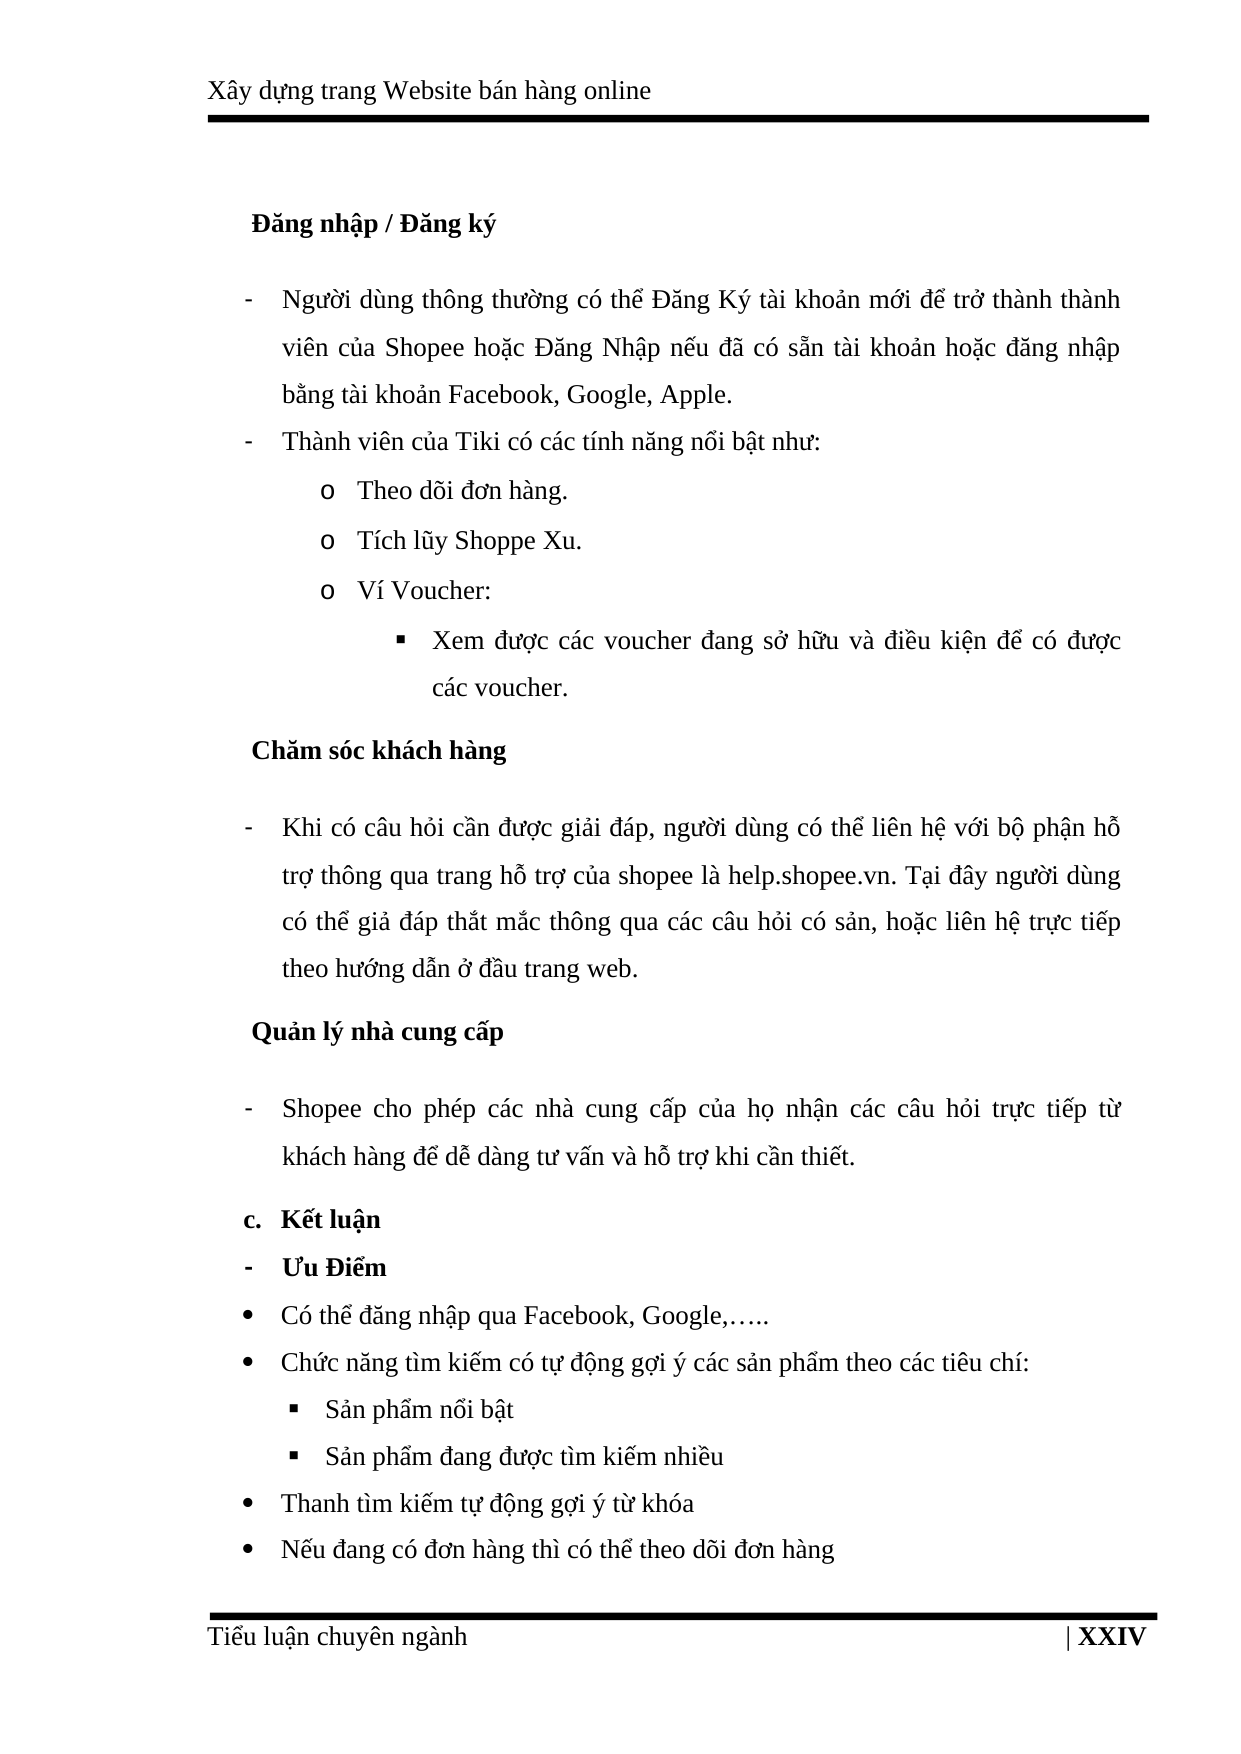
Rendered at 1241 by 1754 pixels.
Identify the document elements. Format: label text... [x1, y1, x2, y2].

list Ưu Điểm [244, 1250, 1122, 1283]
list Người dùng thông thường có thể Đăng Ký tài khoản mới để trở thành thành viên của Shopee hoặc Đăng Nhập nếu đã có sẵn tài khoản hoặc đăng nhập bằng tài khoản Facebook, Google, Apple. [244, 283, 1122, 409]
list Nếu đang có đơn hàng thì có thể theo dõi đơn hàng [243, 1534, 1122, 1565]
subtitle Chăm sóc khách hàng [251, 734, 1122, 766]
list Thanh tìm kiếm tự động gợi ý từ khóa [243, 1487, 1122, 1518]
list Khi có câu hỏi cần được giải đáp, người dùng có thể liên hệ với bộ phận hỗ trợ thông qua trang hỗ trợ của shopee là help.shopee.vn. Tại đây người dùng có thể giả đáp thắt mắc thông qua các câu hỏi có sản, hoặc liên hệ trực tiếp theo hướng dẫn ở đầu trang web. [244, 810, 1122, 983]
list Sản phẩm đang được tìm kiếm nhiều [287, 1440, 1122, 1471]
list Có thể đăng nhập qua Facebook, Google,….. [243, 1299, 1122, 1331]
list Shopee cho phép các nhà cung cấp của họ nhận các câu hỏi trực tiếp từ khách hàng để dễ dàng tư vấn và hỗ trợ khi cần thiết. [244, 1091, 1122, 1171]
list Chức năng tìm kiếm có tự động gợi ý các sản phẩm theo các tiêu chí: [243, 1346, 1122, 1377]
list Ví Voucher: [319, 574, 1122, 608]
subtitle Quản lý nhà cung cấp [251, 1015, 1122, 1047]
subtitle Kết luận [243, 1203, 1122, 1234]
subtitle Đăng nhập / Đăng ký [251, 207, 1122, 238]
list Theo dõi đơn hàng. [319, 474, 1122, 507]
list Sản phẩm nổi bật [287, 1393, 1122, 1424]
list Xem được các voucher đang sở hữu và điều kiện để có được các voucher. [394, 624, 1122, 702]
list Thành viên của Tiki có các tính năng nổi bật như: [244, 424, 1122, 457]
list Tích lũy Shoppe Xu. [319, 524, 1122, 557]
